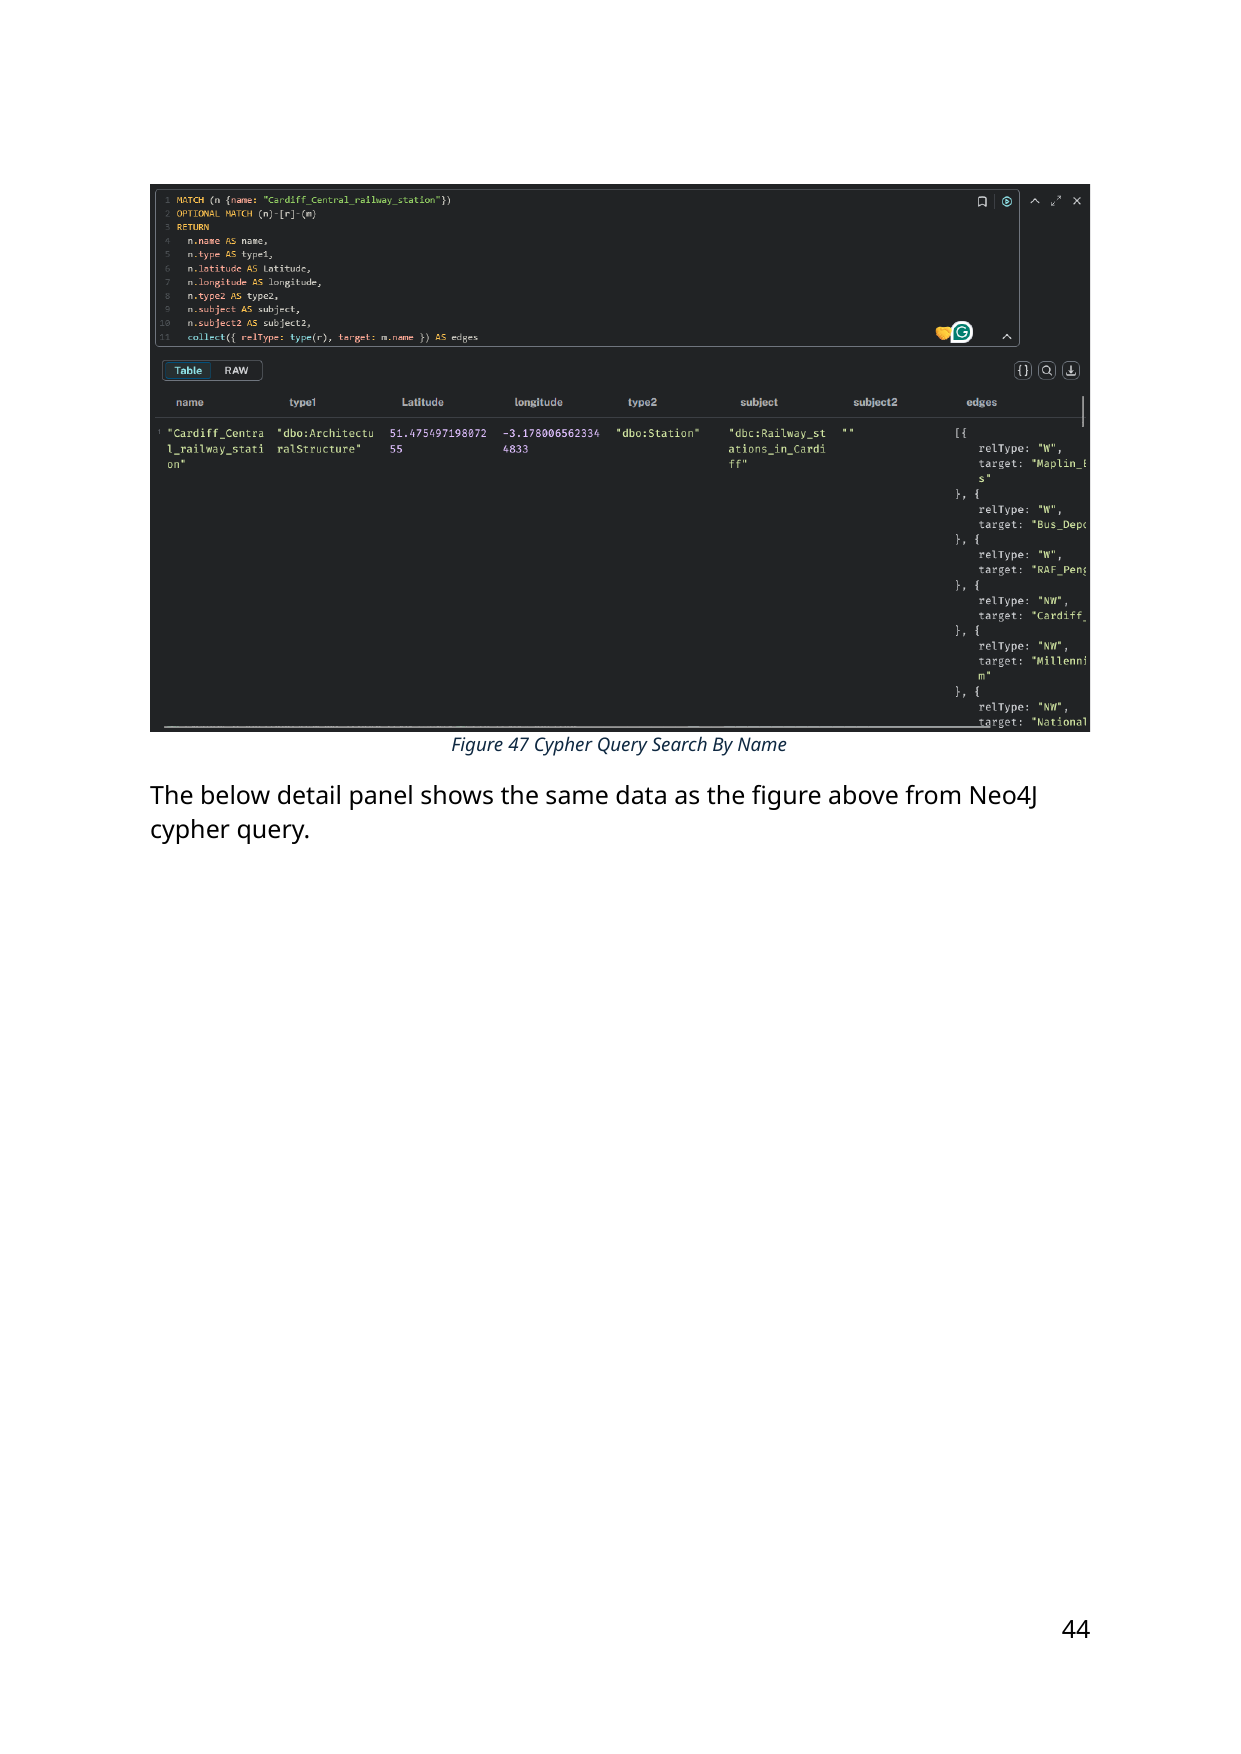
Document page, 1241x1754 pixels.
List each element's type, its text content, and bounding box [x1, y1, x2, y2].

picture [150, 184, 1091, 732]
text The below detail panel shows the same data as the figure above from Neo4J cypher query. [150, 778, 1090, 846]
